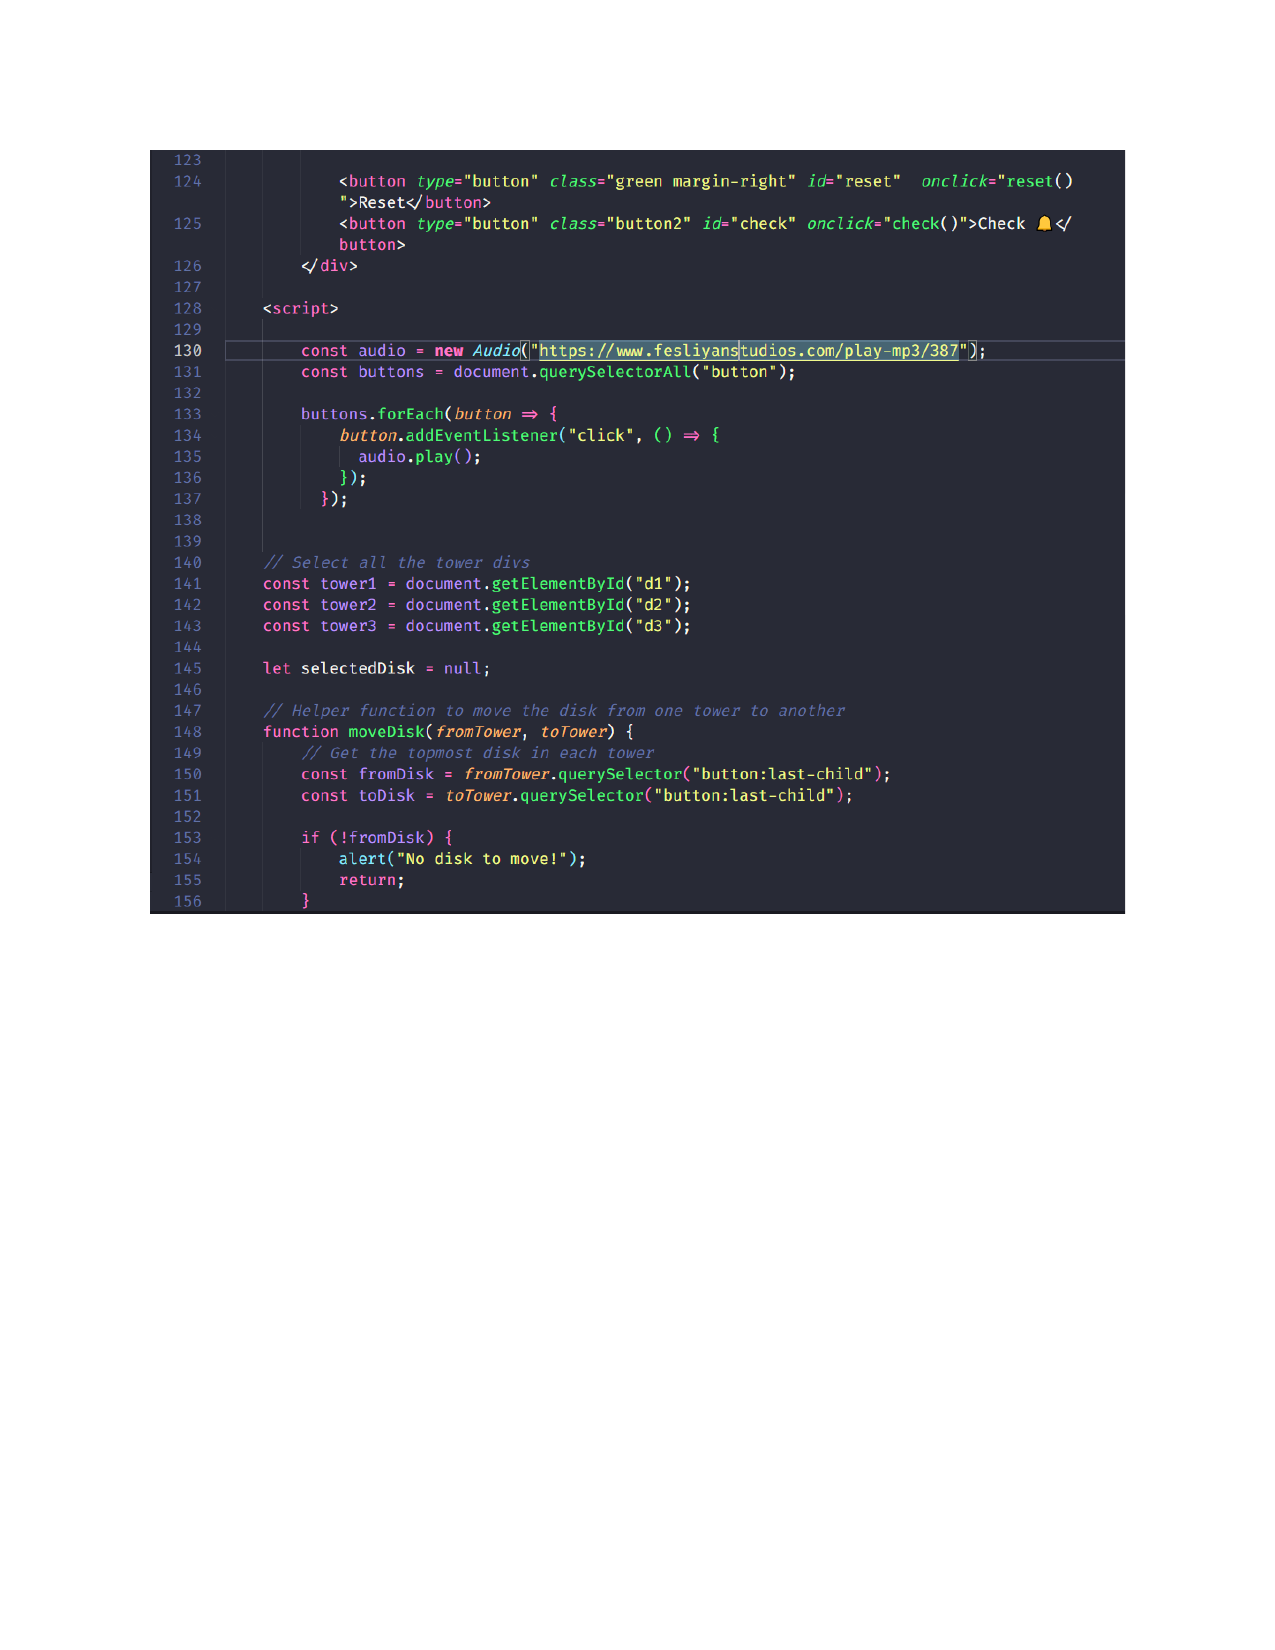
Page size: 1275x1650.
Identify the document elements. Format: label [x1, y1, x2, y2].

picture [150, 150, 1125, 914]
